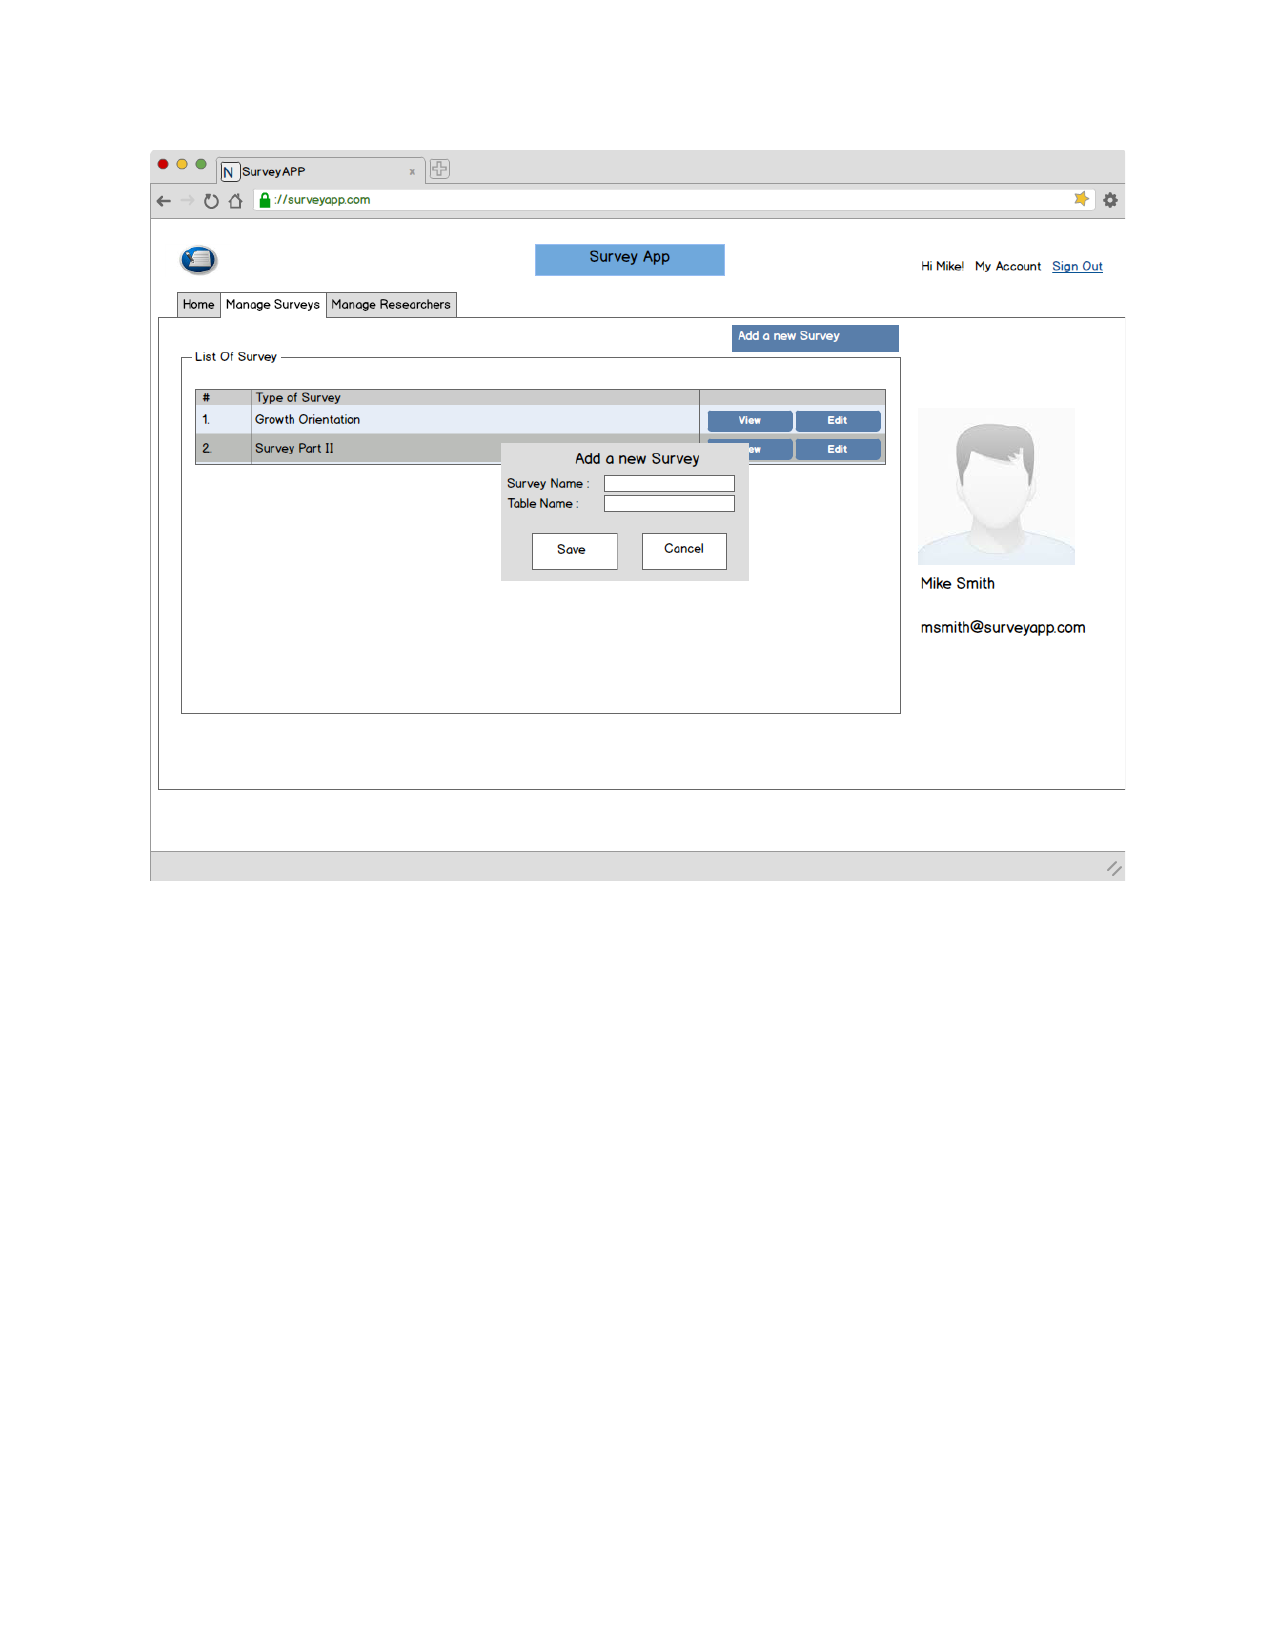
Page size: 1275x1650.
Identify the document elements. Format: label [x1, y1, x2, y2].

picture [150, 150, 1125, 881]
